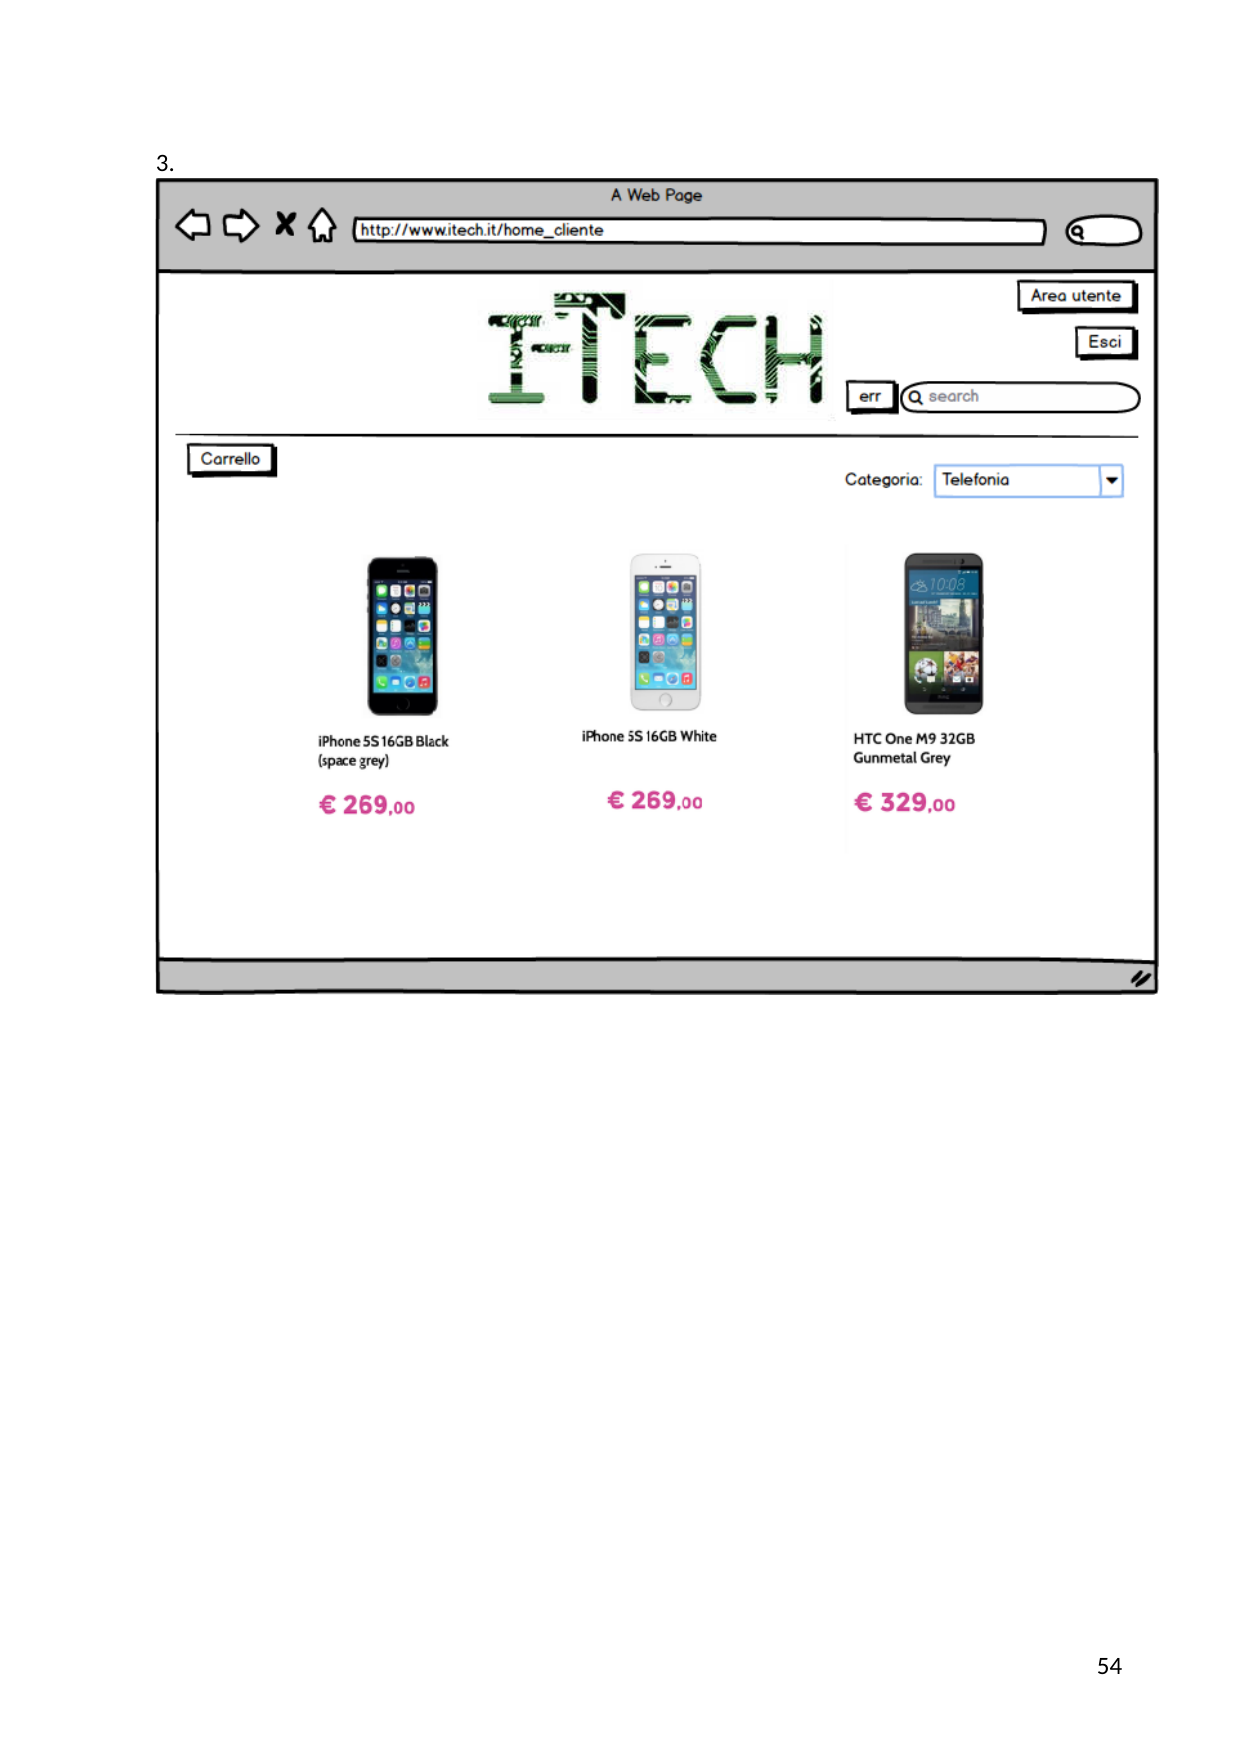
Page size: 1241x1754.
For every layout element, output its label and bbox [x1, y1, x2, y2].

picture [155, 178, 1159, 995]
